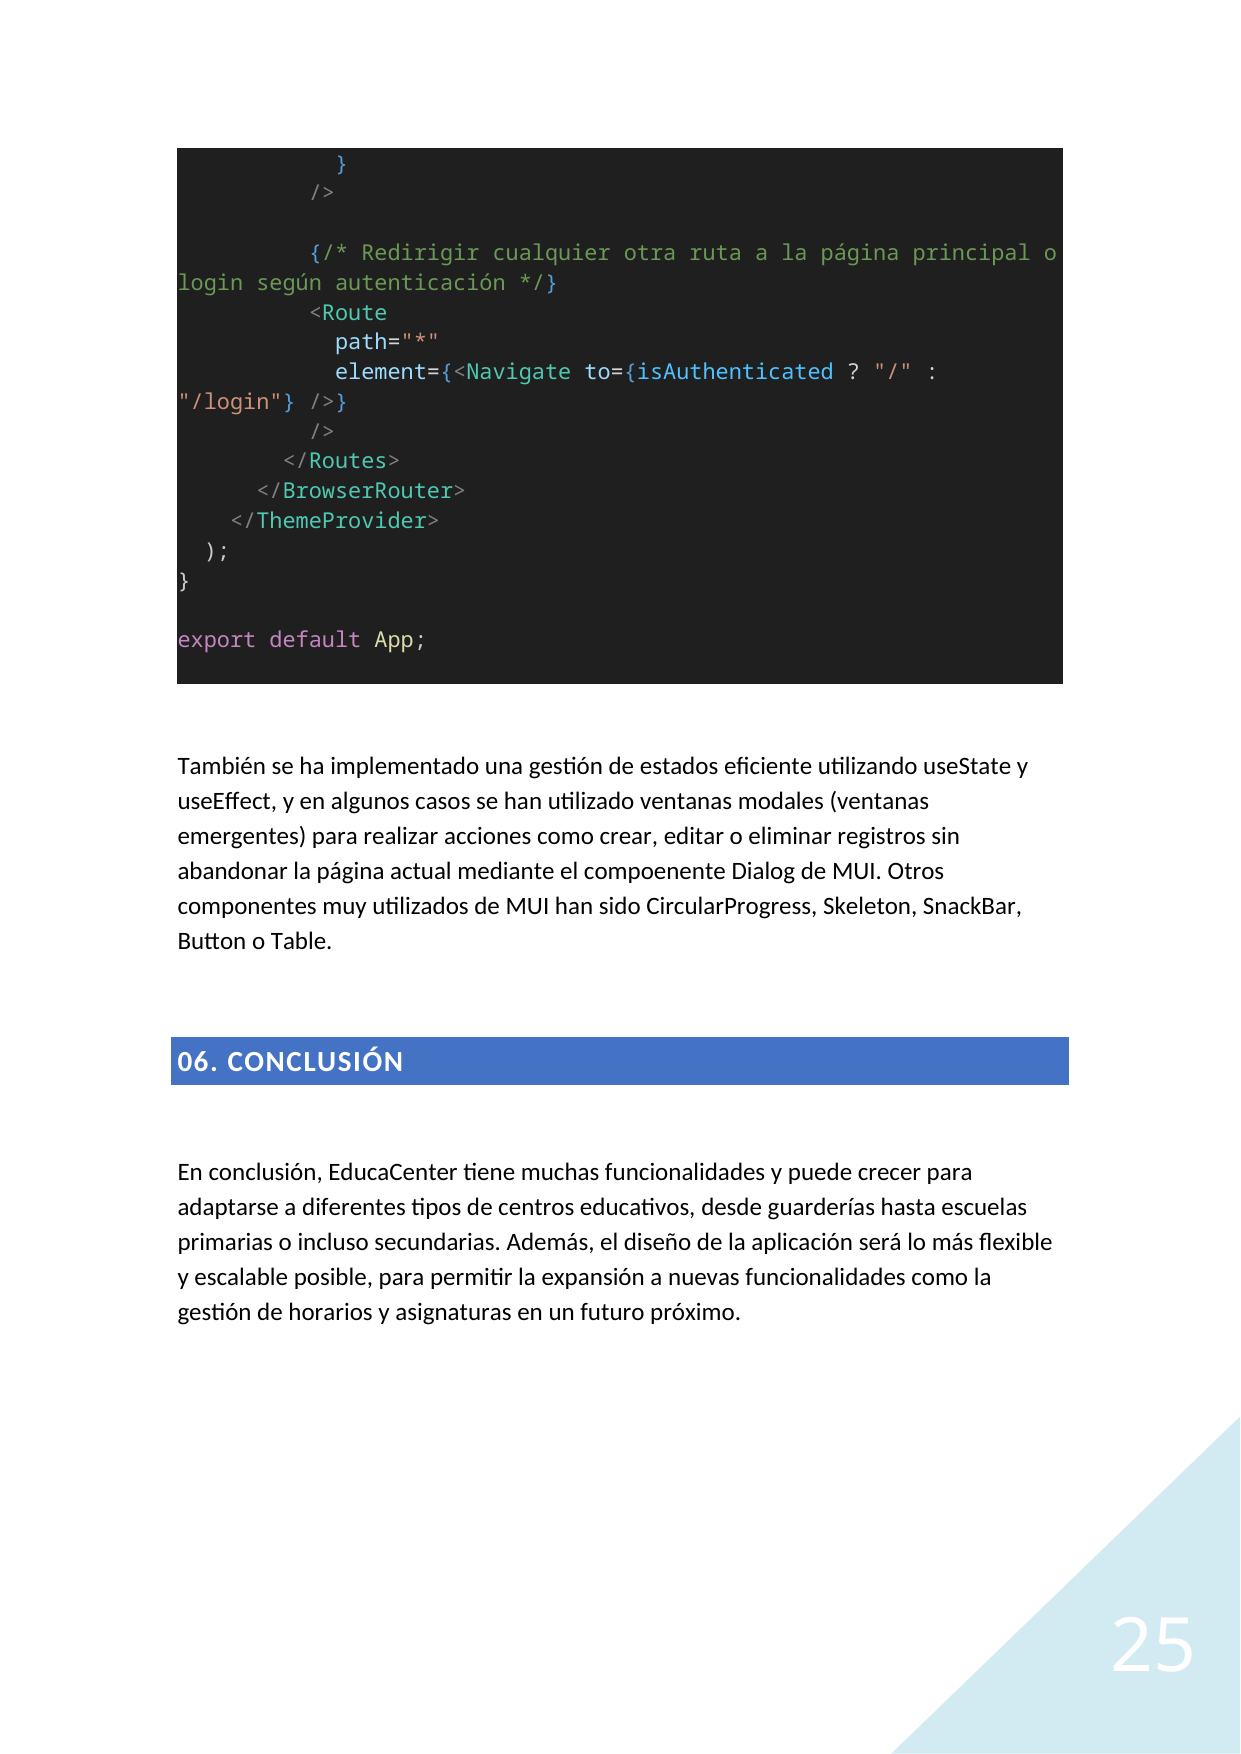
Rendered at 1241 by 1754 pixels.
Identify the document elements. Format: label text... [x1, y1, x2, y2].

text En conclusión, EducaCenter tiene muchas funcionalidades y puede crecer para adaptarse a diferentes tipos de centros educativos, desde guarderías hasta escuelas primarias o incluso secundarias. Además, el diseño de la aplicación será lo más flexible y escalable posible, para permitir la expansión a nuevas funcionalidades como la gestión de horarios y asignaturas en un futuro próximo. [177, 1156, 1063, 1327]
text } [177, 565, 1063, 594]
text element={<Navigate to={isAuthenticated ? "/" : "/login"} />} [177, 356, 1063, 416]
text {/* Redirigir cualquier otra ruta a la página principal o login según autenticación */} [177, 237, 1063, 297]
text /> [177, 177, 1063, 207]
text /> [177, 416, 1063, 446]
text } [177, 148, 1063, 177]
text export default App; [177, 624, 1063, 654]
text ); [177, 535, 1063, 565]
text También se ha implementado una gestión de estados eficiente utilizando useState y useEffect, y en algunos casos se han utilizado ventanas modales (ventanas emergentes) para realizar acciones como crear, editar o eliminar registros sin abandonar la página actual mediante el compoenente Dialog de MUI. Otros componentes muy utilizados de MUI han sido CircularProgress, Skeleton, SnackBar, Button o Table. [177, 750, 1063, 956]
text </Routes> [177, 446, 1063, 475]
subtitle 06. Conclusión [177, 1043, 1063, 1079]
text path="*" [177, 326, 1063, 356]
text <Route [177, 297, 1063, 326]
text </BrowserRouter> [177, 475, 1063, 505]
text </ThemeProvider> [177, 505, 1063, 535]
